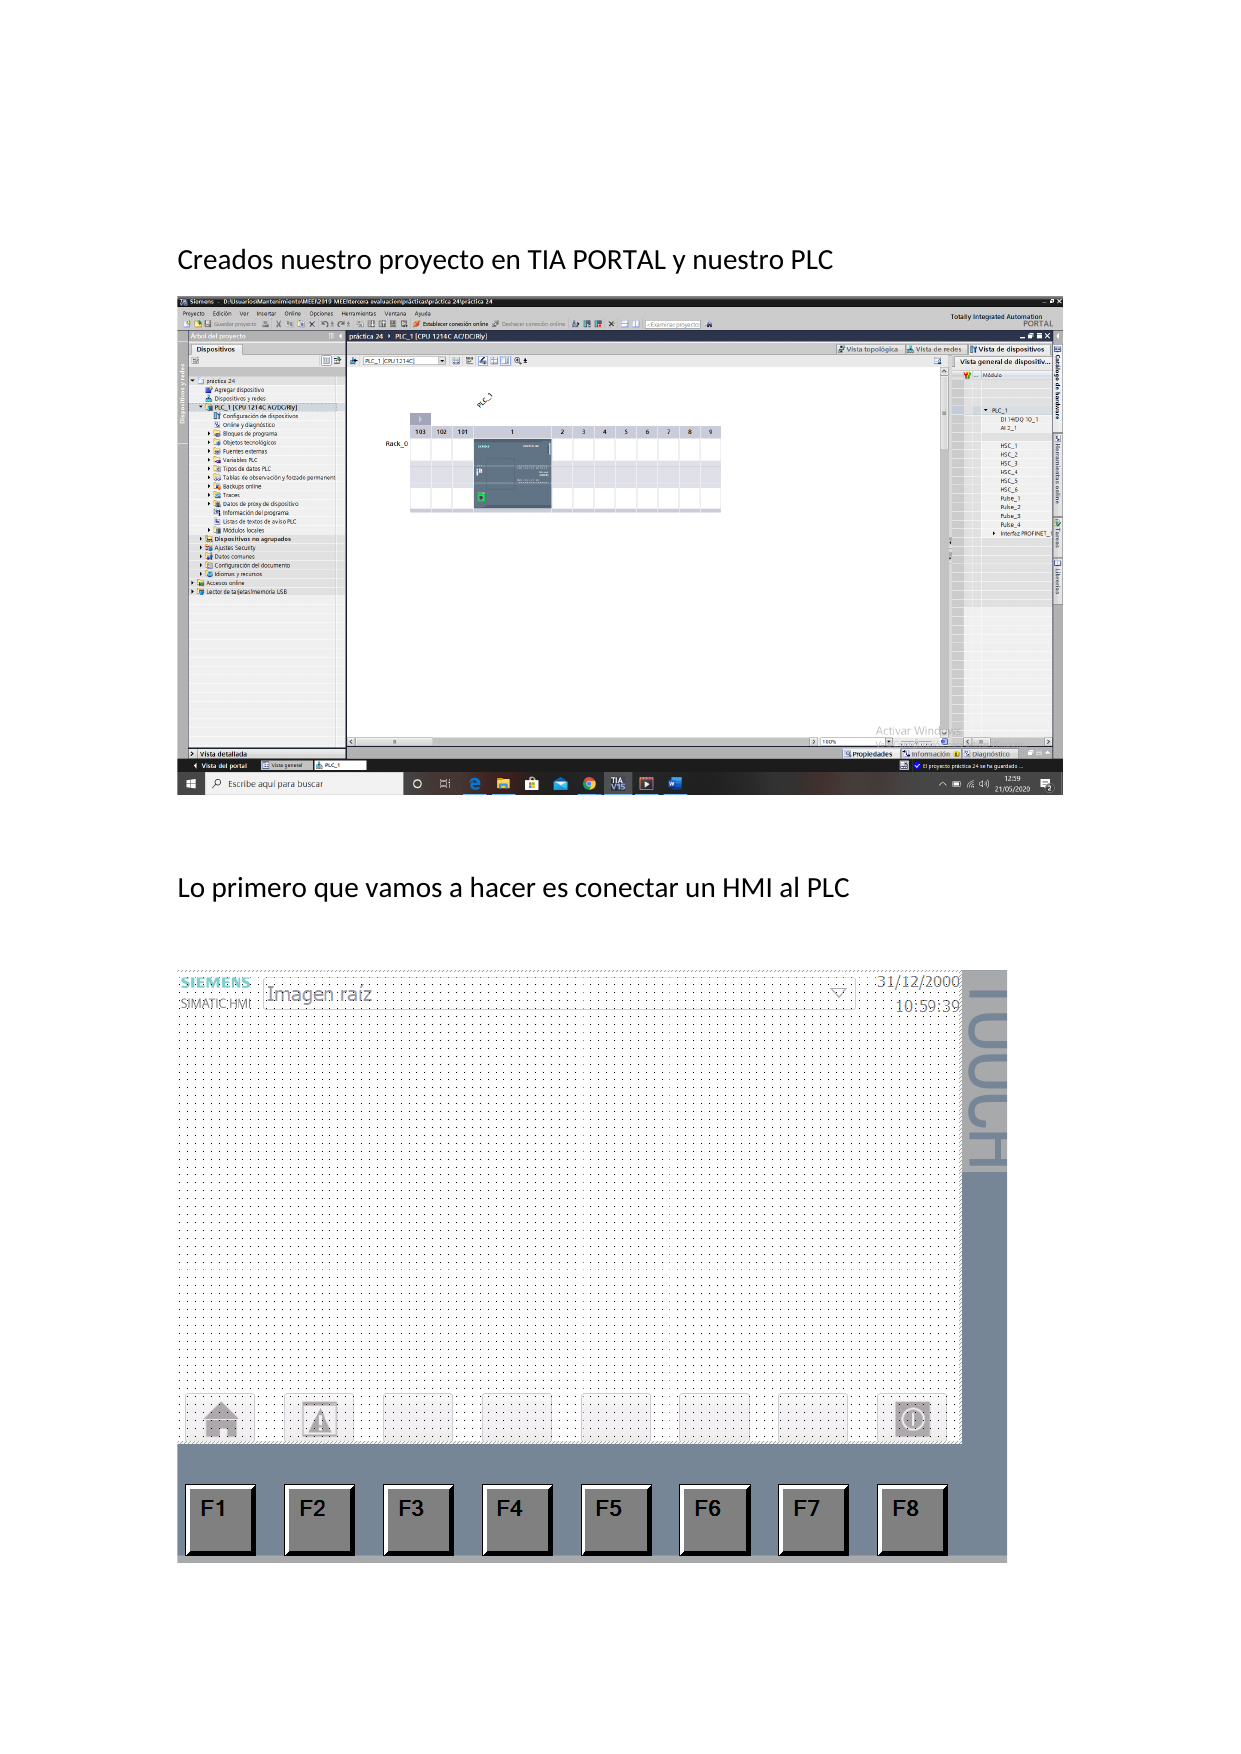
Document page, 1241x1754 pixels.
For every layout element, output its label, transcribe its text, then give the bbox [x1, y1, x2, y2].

text Lo primero que vamos a hacer es conectar un HMI al PLC [177, 869, 1063, 904]
text Creados nuestro proyecto en TIA PORTAL y nuestro PLC [177, 241, 1063, 277]
picture [177, 970, 1008, 1563]
picture [177, 296, 1063, 795]
